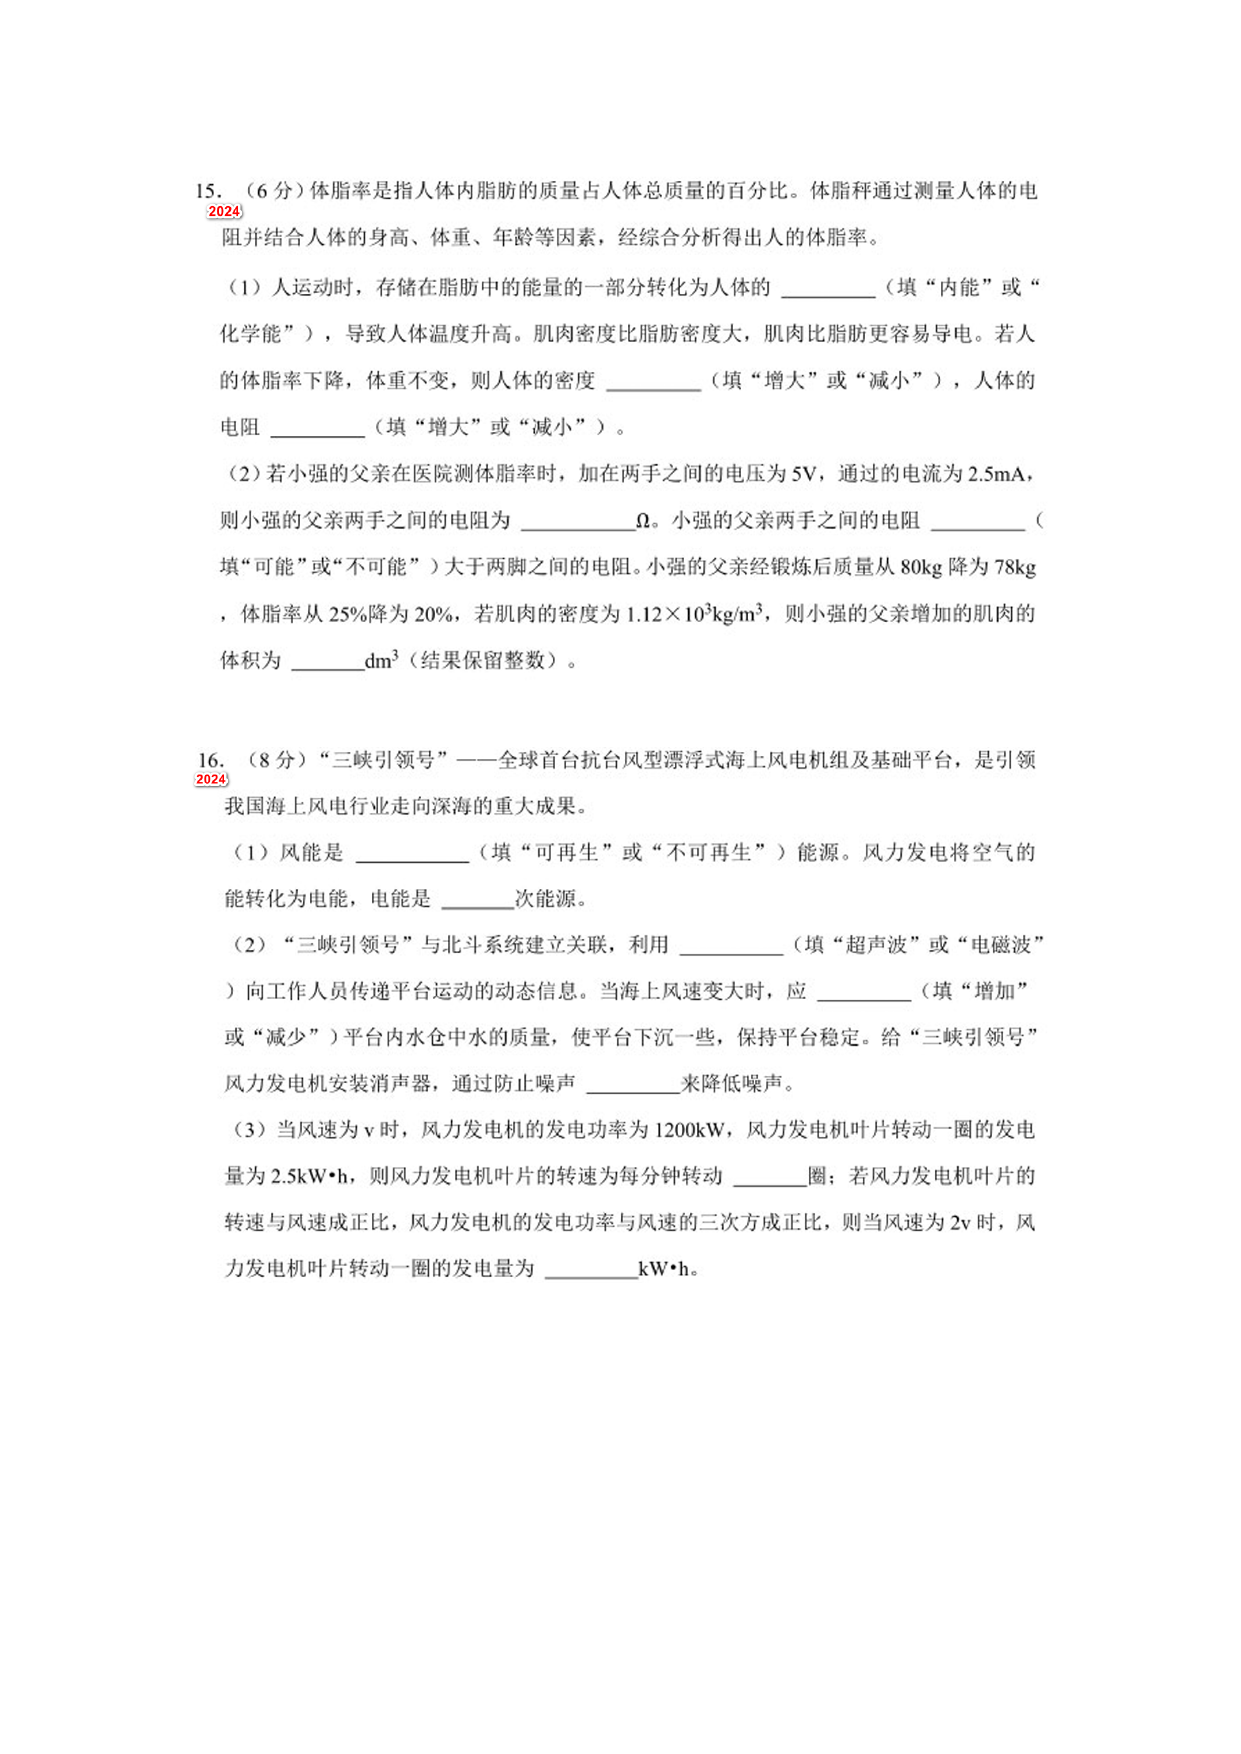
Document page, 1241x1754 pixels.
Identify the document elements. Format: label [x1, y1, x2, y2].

picture [187, 747, 1052, 1283]
picture [187, 162, 1052, 684]
